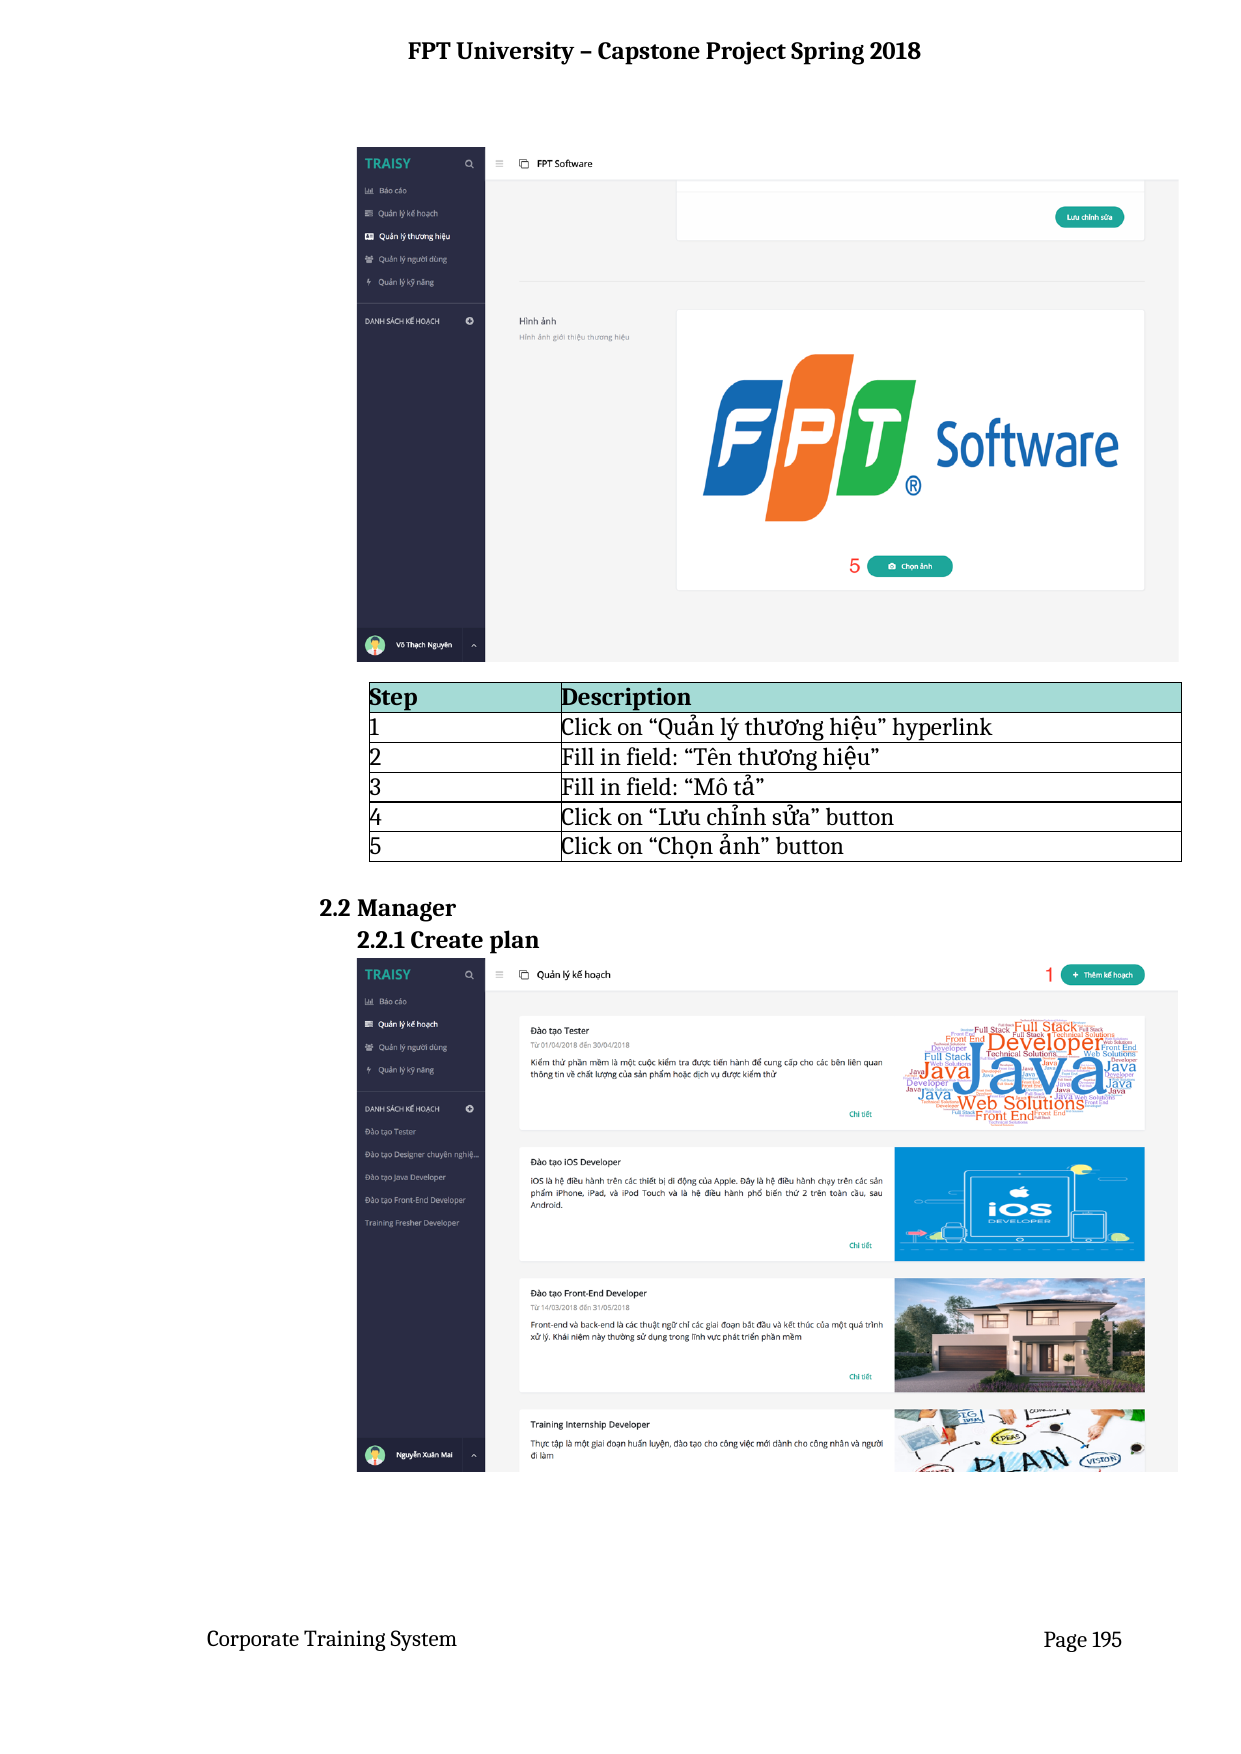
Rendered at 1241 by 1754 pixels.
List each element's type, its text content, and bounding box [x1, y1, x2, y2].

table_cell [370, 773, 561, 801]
picture [356, 958, 1178, 1472]
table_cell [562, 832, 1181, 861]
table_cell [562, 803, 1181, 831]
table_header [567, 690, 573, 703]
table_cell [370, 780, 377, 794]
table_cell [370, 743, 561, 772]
subtitle 2.2.1 Create plan [357, 926, 1124, 955]
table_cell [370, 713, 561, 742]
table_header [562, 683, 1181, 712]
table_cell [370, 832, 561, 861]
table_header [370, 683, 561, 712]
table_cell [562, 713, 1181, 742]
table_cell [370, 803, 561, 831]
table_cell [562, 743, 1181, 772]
picture [356, 147, 1179, 662]
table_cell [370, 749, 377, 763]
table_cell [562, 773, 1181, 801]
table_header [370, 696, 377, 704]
subtitle Manager [319, 894, 1122, 923]
